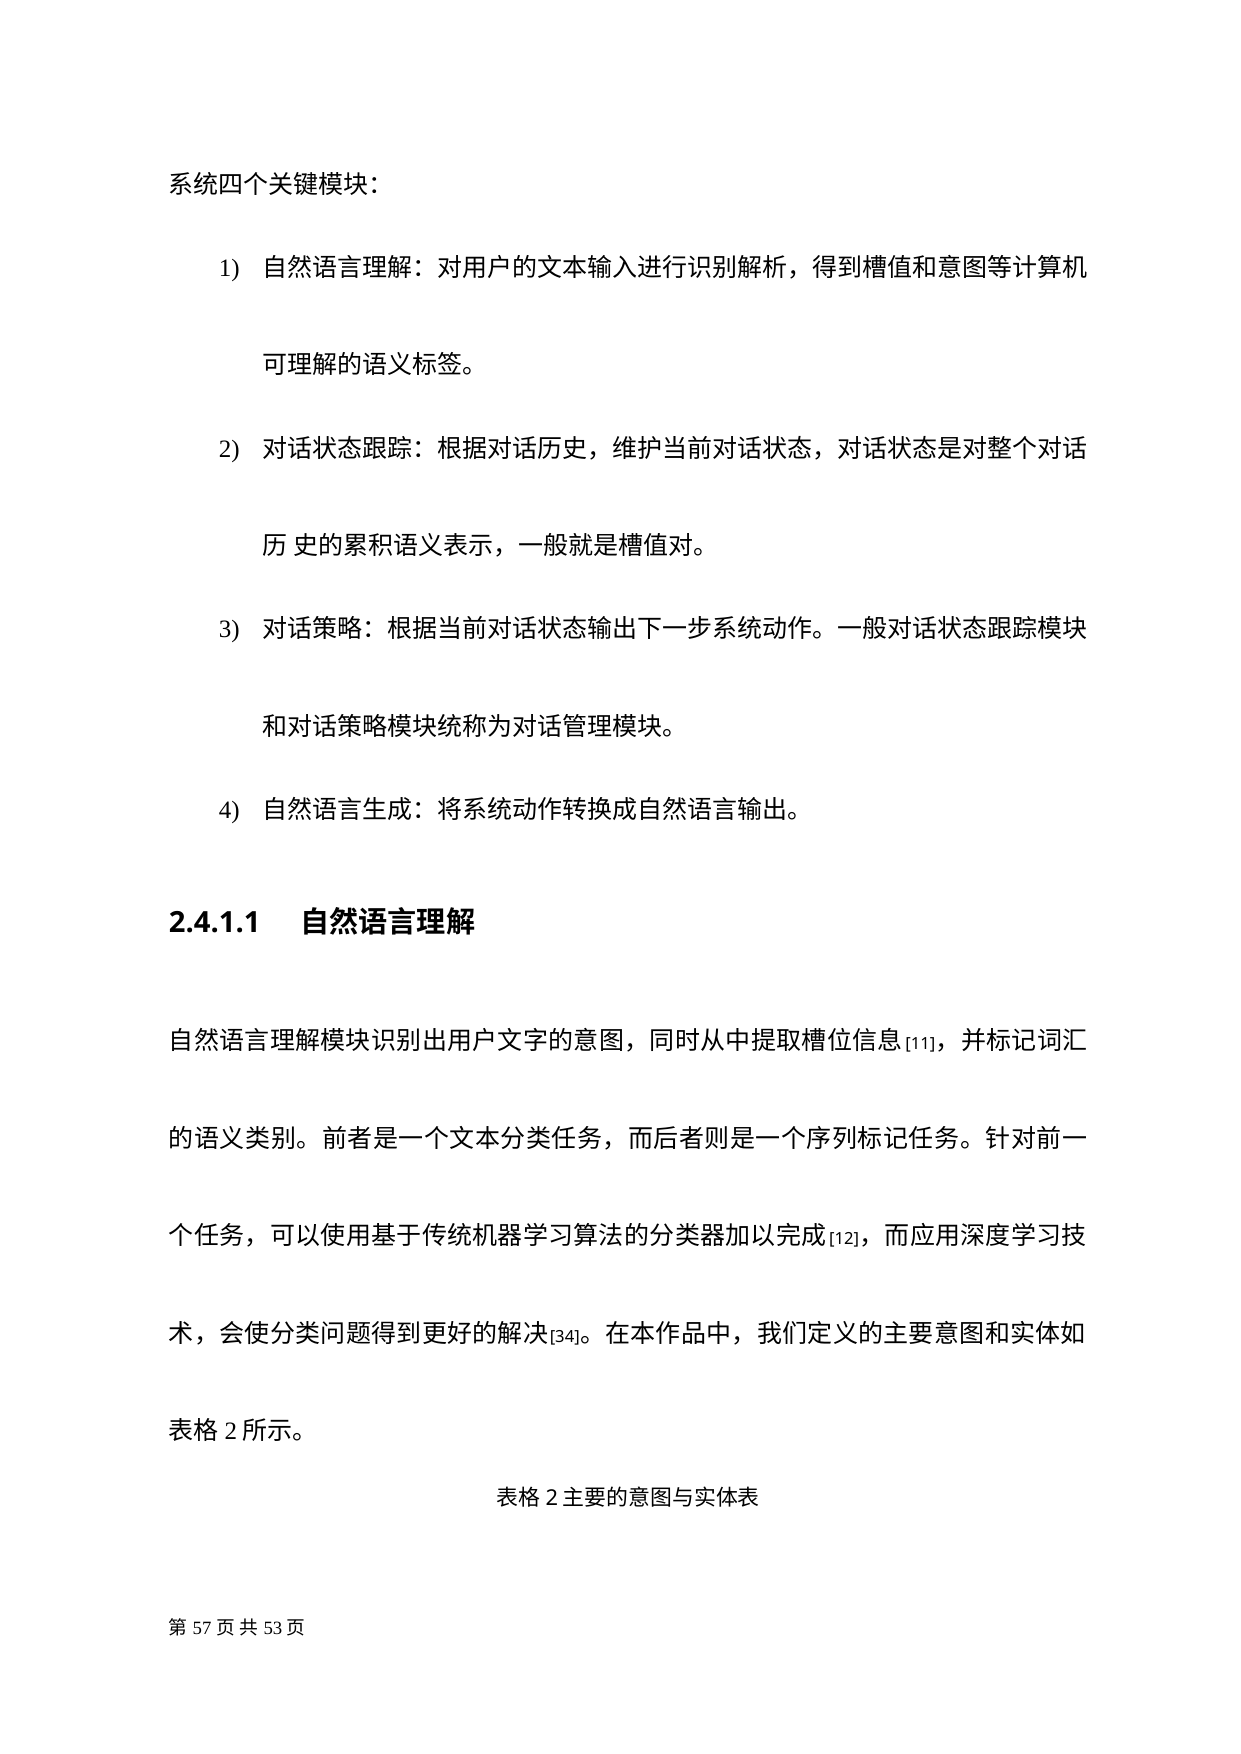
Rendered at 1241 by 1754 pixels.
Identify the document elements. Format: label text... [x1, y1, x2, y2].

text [169, 150, 1087, 215]
list 自然语言理解：对用户的文本输入进行识别解析，得到槽值和意图等计算机 可理解的语义标签。 [219, 233, 1087, 396]
subtitle 自然语言理解 [169, 887, 1087, 952]
text 表格 2 主要的意图与实体表 [169, 1479, 1087, 1512]
text 自然语言理解模块识别出用户文字的意图，同时从中提取槽位信息[11]，并标记词汇的语义类别。前者是一个文本分类任务，而后者则是一个序列标记任务。针对前一个任务，可以使用基于传统机器学习算法的分类器加以完成[12]，而应用深度学习技术，会使分类问题得到更好的解决[34]。在本作品中，我们定义的主要意图和实体如表格 2所示。 [169, 1006, 1087, 1461]
list 对话状态跟踪：根据对话历史，维护当前对话状态，对话状态是对整个对话历 史的累积语义表示，一般就是槽值对。 [219, 414, 1087, 576]
list 对话策略：根据当前对话状态输出下一步系统动作。一般对话状态跟踪模块和对话策略模块统称为对话管理模块。 [219, 594, 1087, 757]
list 自然语言生成：将系统动作转换成自然语言输出。 [219, 775, 1087, 840]
